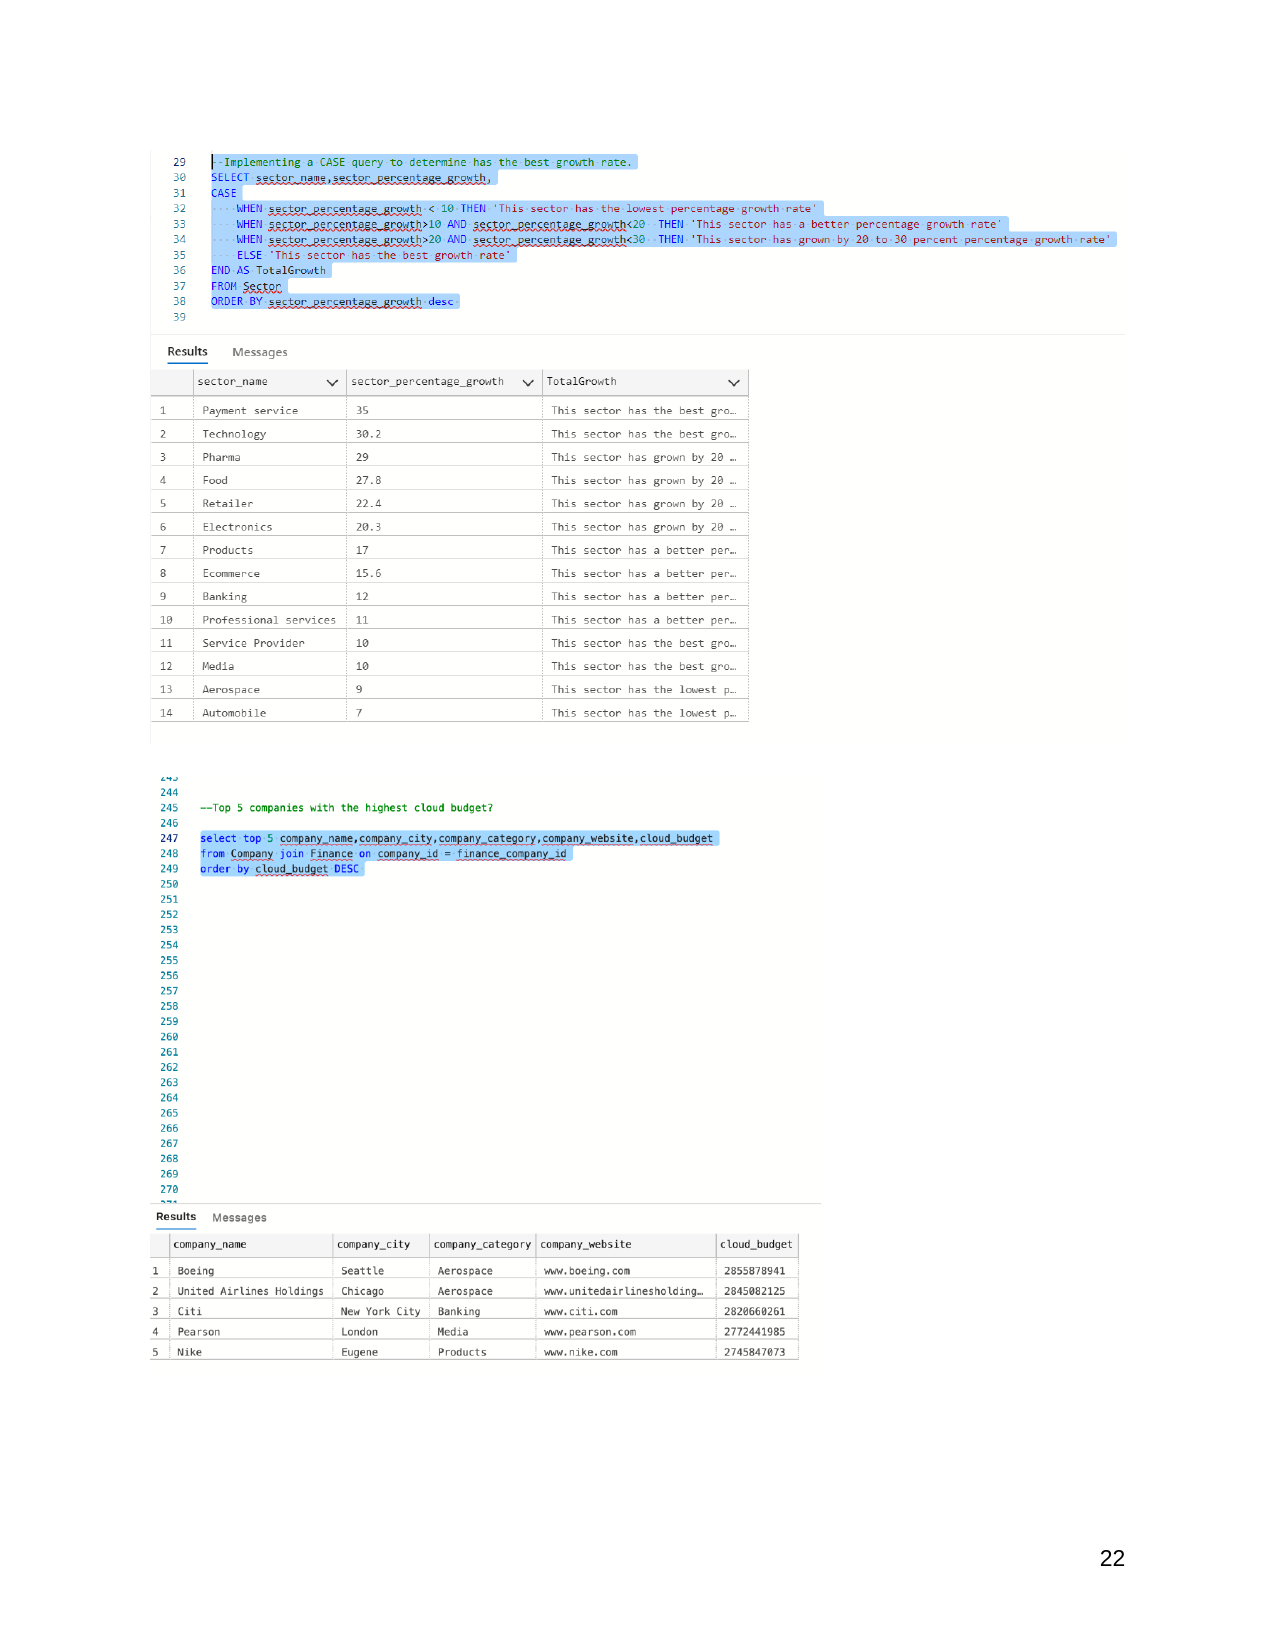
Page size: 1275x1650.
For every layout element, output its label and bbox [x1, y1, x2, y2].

picture [150, 150, 1125, 744]
picture [150, 777, 822, 1377]
